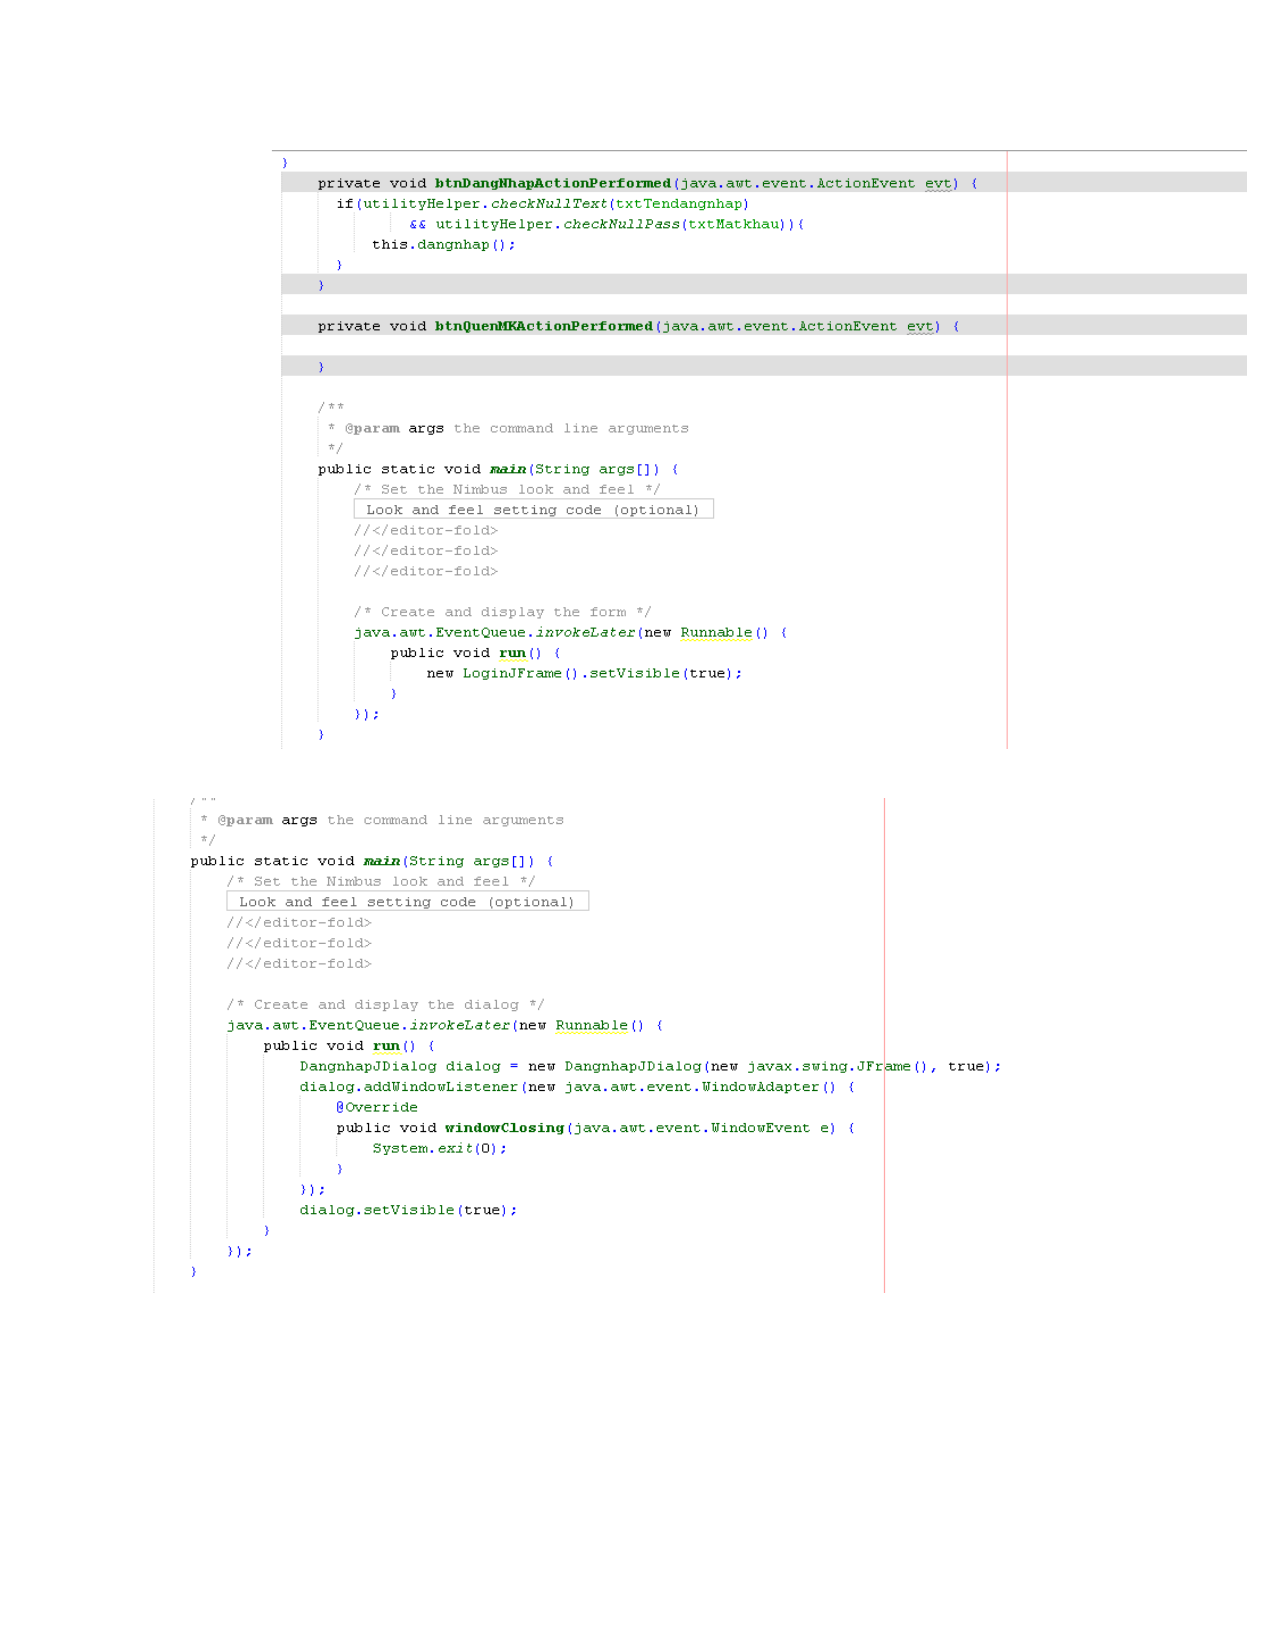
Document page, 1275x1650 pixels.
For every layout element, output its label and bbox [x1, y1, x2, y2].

picture [150, 798, 1125, 1293]
picture [271, 150, 1247, 749]
